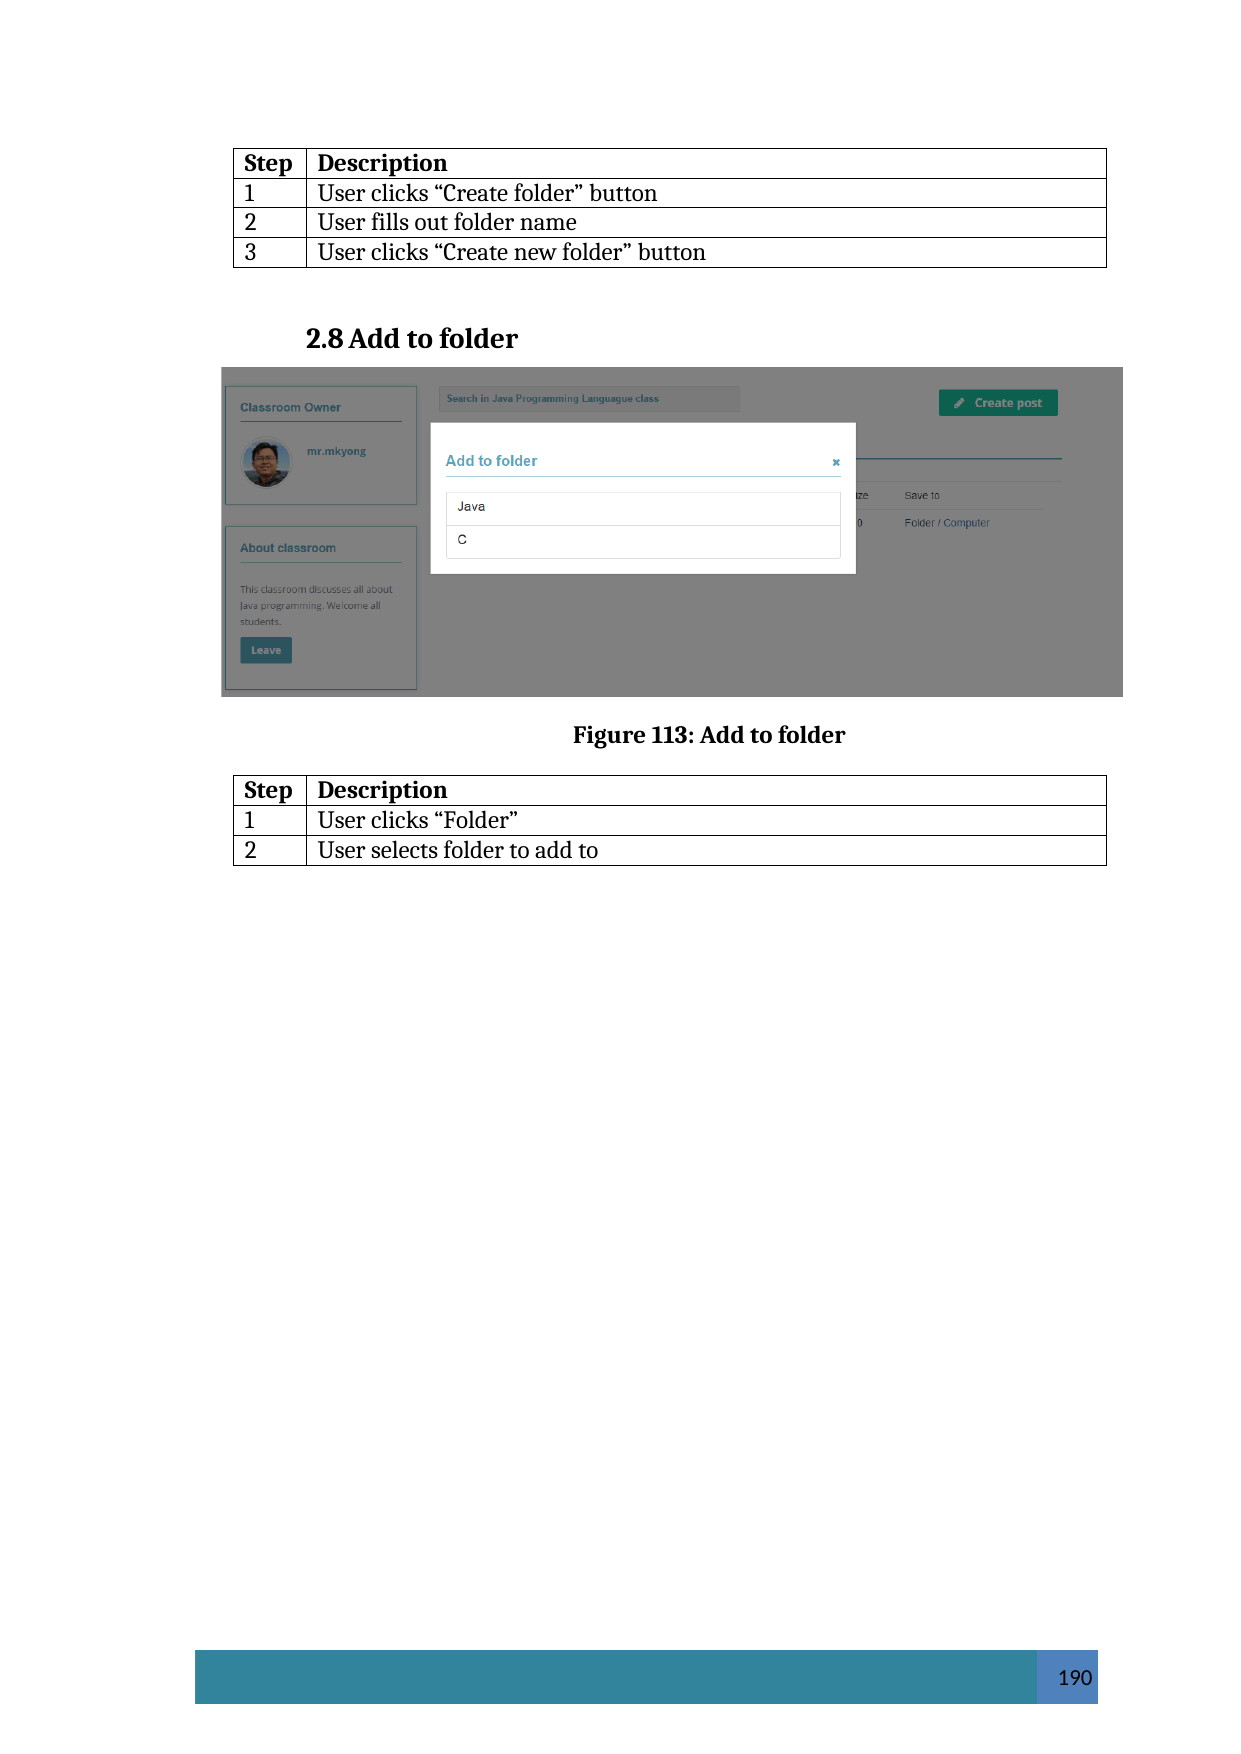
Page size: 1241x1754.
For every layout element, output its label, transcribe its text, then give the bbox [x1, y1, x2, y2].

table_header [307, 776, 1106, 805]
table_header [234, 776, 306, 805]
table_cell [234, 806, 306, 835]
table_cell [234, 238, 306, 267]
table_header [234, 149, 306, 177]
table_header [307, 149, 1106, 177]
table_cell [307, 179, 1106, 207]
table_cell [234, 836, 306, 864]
subtitle Add to folder [306, 322, 1122, 355]
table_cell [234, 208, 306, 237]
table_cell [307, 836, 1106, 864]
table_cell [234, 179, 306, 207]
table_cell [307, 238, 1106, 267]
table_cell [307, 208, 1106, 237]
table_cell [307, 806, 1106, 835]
picture [221, 367, 1123, 697]
text Figure 113: Add to folder [221, 721, 1122, 750]
